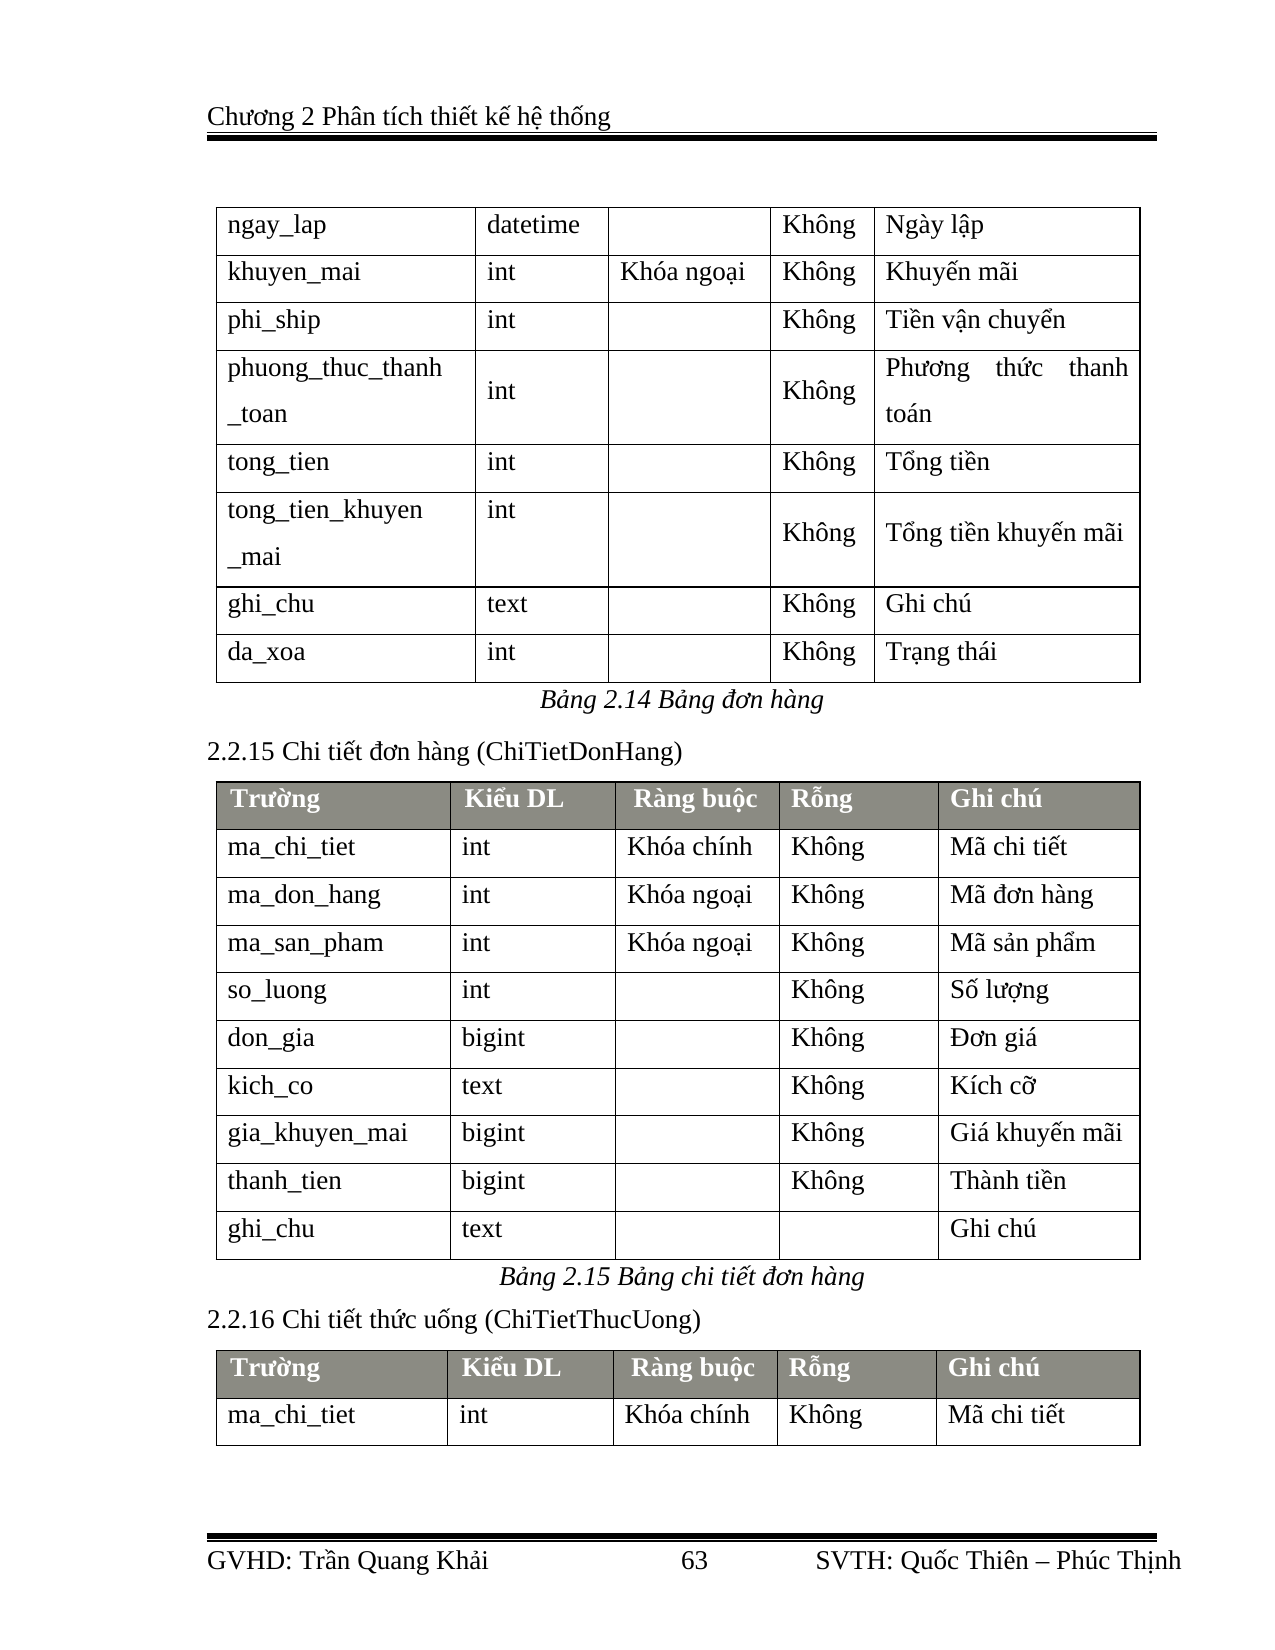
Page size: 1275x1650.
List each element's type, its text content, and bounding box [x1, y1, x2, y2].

table_cell text [451, 1069, 615, 1115]
table_cell Ghi chú [939, 1212, 1139, 1258]
table_cell text [451, 1212, 615, 1258]
table_cell [616, 1212, 779, 1258]
table_cell Phương thức thanh toán [875, 351, 1139, 444]
table_cell int [476, 445, 608, 492]
table_cell ghi_chu [217, 588, 475, 634]
table_cell Khóa ngoại [616, 926, 779, 972]
list Chi tiết thức uống (ChiTietThucUong) [207, 1303, 1157, 1334]
table_cell tong_tien [217, 445, 475, 492]
table_cell Trạng thái [875, 635, 1139, 682]
table_header Rỗng [780, 783, 938, 829]
table_cell [609, 445, 770, 492]
table_cell [616, 973, 779, 1020]
table_cell Tổng tiền [875, 445, 1139, 492]
table_cell Mã sản phẩm [939, 926, 1139, 972]
table_cell [609, 493, 770, 586]
table_cell ma_chi_tiet [217, 830, 450, 877]
table_header Kiểu DL [448, 1351, 613, 1398]
table_header Rỗng [778, 1351, 936, 1398]
table_cell bigint [451, 1021, 615, 1068]
table_header Ràng buộc [616, 783, 779, 829]
table_cell int [448, 1399, 613, 1445]
table_cell Mã chi tiết [937, 1399, 1139, 1445]
table_header Ràng buộc [614, 1351, 777, 1398]
table_cell phi_ship [217, 303, 475, 350]
table_cell Không [771, 445, 874, 492]
table_cell tong_tien_khuyen _mai [217, 493, 475, 586]
table_cell int [476, 303, 608, 350]
table_cell kich_co [217, 1069, 450, 1115]
table_cell int [451, 830, 615, 877]
table_cell Không [780, 1021, 938, 1068]
table_cell int [476, 256, 608, 302]
table_cell Khóa ngoại [616, 878, 779, 924]
table_cell datetime [476, 208, 608, 254]
table_cell khuyen_mai [217, 256, 475, 302]
table_header Trường [217, 1351, 447, 1398]
table_cell Không [771, 208, 874, 254]
table_cell ghi_chu [217, 1212, 450, 1258]
table_cell [616, 1164, 779, 1211]
table_cell int [451, 973, 615, 1020]
table_cell Ghi chú [875, 588, 1139, 634]
table_cell int [451, 926, 615, 972]
table_cell Không [771, 351, 874, 444]
table_cell ma_san_pham [217, 926, 450, 972]
list Chi tiết đơn hàng (ChiTietDonHang) [207, 735, 1157, 766]
table_header Ghi chú [939, 783, 1139, 829]
table_cell Không [771, 303, 874, 350]
table_cell Không [780, 878, 938, 924]
table_cell Tổng tiền khuyến mãi [875, 493, 1139, 586]
table_cell Đơn giá [939, 1021, 1139, 1068]
table_cell ma_don_hang [217, 878, 450, 924]
table_cell [616, 1116, 779, 1163]
table_cell bigint [451, 1164, 615, 1211]
table_header Trường [217, 783, 450, 829]
table_cell Ngày lập [875, 208, 1139, 254]
text Bảng 2.14 Bảng đơn hàng [207, 683, 1157, 714]
table_cell Không [780, 973, 938, 1020]
table_cell Không [780, 1116, 938, 1163]
table_cell Khóa chính [616, 830, 779, 877]
table_cell [609, 303, 770, 350]
table_cell Khóa chính [614, 1399, 777, 1445]
table_cell int [476, 635, 608, 682]
table_cell [609, 635, 770, 682]
table_cell gia_khuyen_mai [217, 1116, 450, 1163]
table_cell [616, 1021, 779, 1068]
table_cell text [476, 588, 608, 634]
table_cell Không [771, 256, 874, 302]
table_cell Không [771, 588, 874, 634]
table_cell [609, 588, 770, 634]
table_cell Không [780, 926, 938, 972]
table_cell Không [780, 830, 938, 877]
table_cell Tiền vận chuyển [875, 303, 1139, 350]
table_cell Khuyến mãi [875, 256, 1139, 302]
table_cell int [451, 878, 615, 924]
table_cell Thành tiền [939, 1164, 1139, 1211]
table_header Kiểu DL [451, 783, 615, 829]
text Bảng 2.15 Bảng chi tiết đơn hàng [207, 1259, 1157, 1291]
table_cell Không [771, 493, 874, 586]
table_cell [609, 351, 770, 444]
table_cell int [476, 351, 608, 444]
table_cell [780, 1212, 938, 1258]
table_cell da_xoa [217, 635, 475, 682]
table_cell ma_chi_tiet [217, 1399, 447, 1445]
table_cell so_luong [217, 973, 450, 1020]
table_header Ghi chú [937, 1351, 1139, 1398]
table_cell phuong_thuc_thanh _toan [217, 351, 475, 444]
table_cell [609, 208, 770, 254]
table_cell int [476, 493, 608, 586]
table_cell thanh_tien [217, 1164, 450, 1211]
table_cell Khóa ngoại [609, 256, 770, 302]
table_cell bigint [451, 1116, 615, 1163]
table_cell Không [780, 1069, 938, 1115]
table_cell Mã chi tiết [939, 830, 1139, 877]
table_cell Không [780, 1164, 938, 1211]
table_cell Không [771, 635, 874, 682]
table_cell [616, 1069, 779, 1115]
table_cell Giá khuyến mãi [939, 1116, 1139, 1163]
table_cell Không [778, 1399, 936, 1445]
table_cell Số lượng [939, 973, 1139, 1020]
table_cell don_gia [217, 1021, 450, 1068]
table_cell Kích cỡ [939, 1069, 1139, 1115]
table_cell ngay_lap [217, 208, 475, 254]
table_cell Mã đơn hàng [939, 878, 1139, 924]
